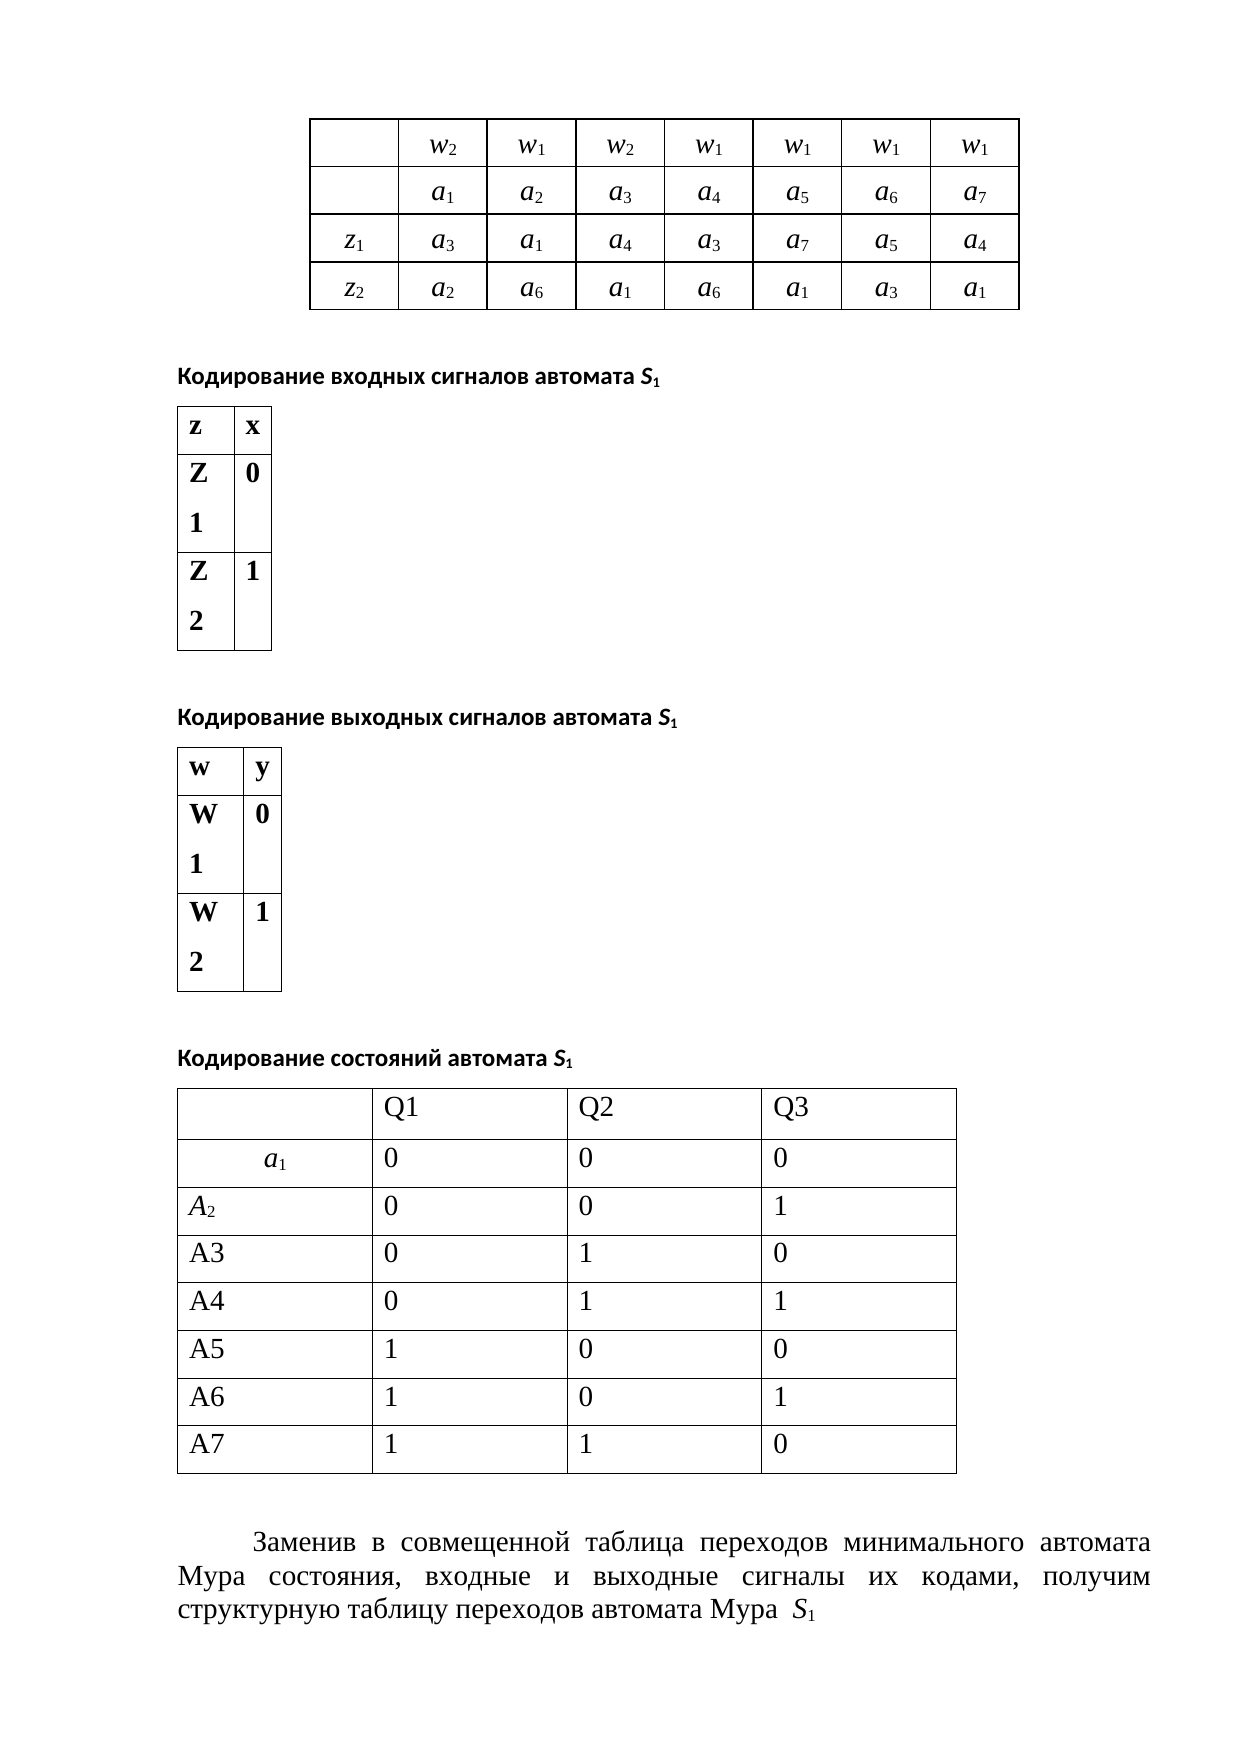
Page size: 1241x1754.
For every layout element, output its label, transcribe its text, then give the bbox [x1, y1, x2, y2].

table_header w2 [577, 120, 664, 166]
table_cell a5 [842, 215, 930, 261]
table_header w [178, 748, 243, 795]
table_cell 1 [244, 894, 281, 991]
table_cell a2 [488, 167, 575, 213]
table_cell a4 [577, 215, 664, 261]
table_cell 0 [568, 1140, 761, 1187]
table_cell a3 [665, 215, 752, 261]
table_cell A2 [178, 1188, 372, 1234]
table_header w2 [399, 120, 486, 166]
table_header w1 [665, 120, 752, 166]
table_cell a6 [665, 263, 752, 308]
table_cell 1 [373, 1379, 567, 1425]
table_cell a2 [399, 263, 486, 308]
table_header [178, 1089, 372, 1139]
text Кодирование входных сигналов автомата S1 [177, 360, 1152, 391]
table_cell [311, 167, 398, 213]
table_cell А6 [178, 1379, 372, 1425]
table_header x [235, 407, 271, 454]
table_cell 0 [373, 1188, 567, 1234]
table_cell a7 [931, 167, 1018, 213]
table_cell 0 [244, 796, 281, 893]
table_cell 0 [235, 455, 271, 552]
table_cell 1 [235, 553, 271, 650]
table_cell А7 [178, 1426, 372, 1473]
table_cell a1 [488, 215, 575, 261]
table_cell 0 [373, 1236, 567, 1282]
table_header Q3 [762, 1089, 956, 1139]
table_cell W1 [178, 796, 243, 893]
table_header w1 [931, 120, 1018, 166]
table_cell 0 [373, 1283, 567, 1330]
table_cell z1 [311, 215, 398, 261]
table_cell a7 [754, 215, 841, 261]
table_cell a1 [577, 263, 664, 308]
table_cell a6 [842, 167, 930, 213]
table_cell 0 [568, 1188, 761, 1234]
table_cell 1 [568, 1283, 761, 1330]
table_cell 1 [568, 1236, 761, 1282]
table_header w1 [842, 120, 930, 166]
table_cell А4 [178, 1283, 372, 1330]
table_cell Z2 [178, 553, 234, 650]
table_header z [178, 407, 234, 454]
table_cell a1 [754, 263, 841, 308]
table_cell a5 [754, 167, 841, 213]
table_header y [244, 748, 281, 795]
table_cell Z1 [178, 455, 234, 552]
table_cell 1 [762, 1283, 956, 1330]
text Кодирование состояний автомата S1 [177, 1042, 1152, 1073]
table_cell W2 [178, 894, 243, 991]
table_cell a6 [488, 263, 575, 308]
table_header Q1 [373, 1089, 567, 1139]
table_cell А3 [178, 1236, 372, 1282]
table_cell 1 [762, 1188, 956, 1234]
table_cell 0 [762, 1140, 956, 1187]
table_header [311, 120, 398, 166]
table_header Q2 [568, 1089, 761, 1139]
table_cell 0 [568, 1379, 761, 1425]
table_cell a1 [399, 167, 486, 213]
table_header w1 [754, 120, 841, 166]
table_cell a4 [931, 215, 1018, 261]
table_cell 0 [762, 1426, 956, 1473]
table_cell 1 [373, 1331, 567, 1378]
table_header w1 [488, 120, 575, 166]
table_cell 1 [373, 1426, 567, 1473]
table_cell z2 [311, 263, 398, 308]
table_cell 1 [762, 1379, 956, 1425]
table_cell 1 [568, 1426, 761, 1473]
table_cell 0 [762, 1236, 956, 1282]
table_cell 0 [762, 1331, 956, 1378]
table_cell 0 [568, 1331, 761, 1378]
table_cell 0 [373, 1140, 567, 1187]
table_cell a1 [178, 1140, 372, 1187]
table_cell А5 [178, 1331, 372, 1378]
table_cell a3 [399, 215, 486, 261]
table_cell a3 [577, 167, 664, 213]
table_cell a4 [665, 167, 752, 213]
text Заменив в совмещенной таблица переходов минимального автомата Мура состояния, входные и выходные сигналы их кодами, получим структурную таблицу переходов автомата Мура S1 [177, 1524, 1152, 1625]
text Кодирование выходных сигналов автомата S1 [177, 701, 1152, 732]
table_cell a1 [931, 263, 1018, 308]
table_cell a3 [842, 263, 930, 308]
